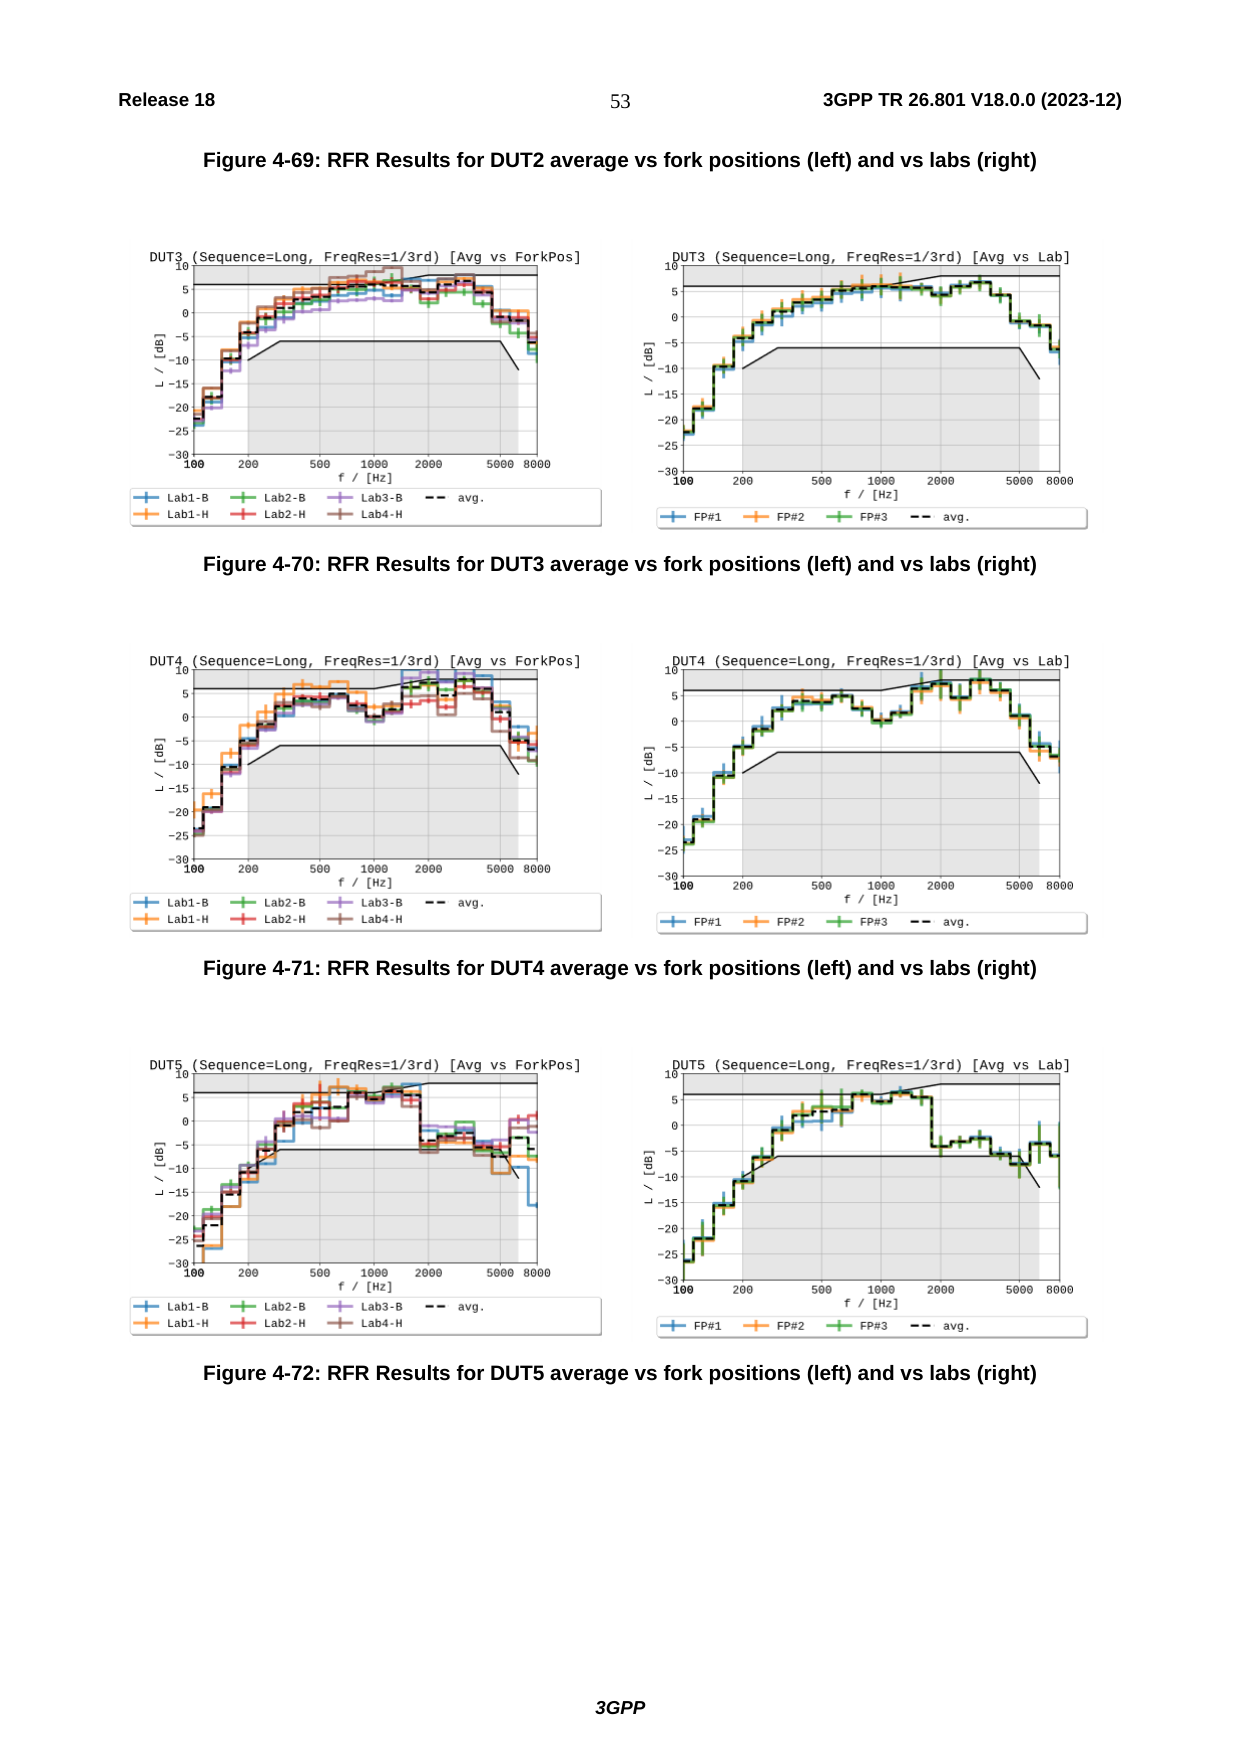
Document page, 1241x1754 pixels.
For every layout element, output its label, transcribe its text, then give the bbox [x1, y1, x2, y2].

picture [129, 643, 602, 938]
table_header [620, 1048, 1122, 1361]
text Figure 4-71: RFR Results for DUT4 average vs fork positions (left) and vs labs (right) [118, 956, 1122, 980]
picture [129, 239, 602, 533]
table_header [119, 644, 620, 956]
table_header [620, 644, 1122, 956]
table_header [119, 1048, 620, 1361]
text Figure 4-69: RFR Results for DUT2 average vs fork positions (left) and vs labs (right) [118, 147, 1122, 171]
picture [129, 1047, 602, 1342]
picture [631, 1047, 1104, 1342]
table_header [620, 239, 1122, 552]
text Figure 4-72: RFR Results for DUT5 average vs fork positions (left) and vs labs (right) [118, 1361, 1122, 1384]
picture [631, 643, 1104, 938]
table_header [119, 239, 620, 552]
picture [631, 239, 1104, 533]
text Figure 4-70: RFR Results for DUT3 average vs fork positions (left) and vs labs (right) [118, 552, 1122, 576]
